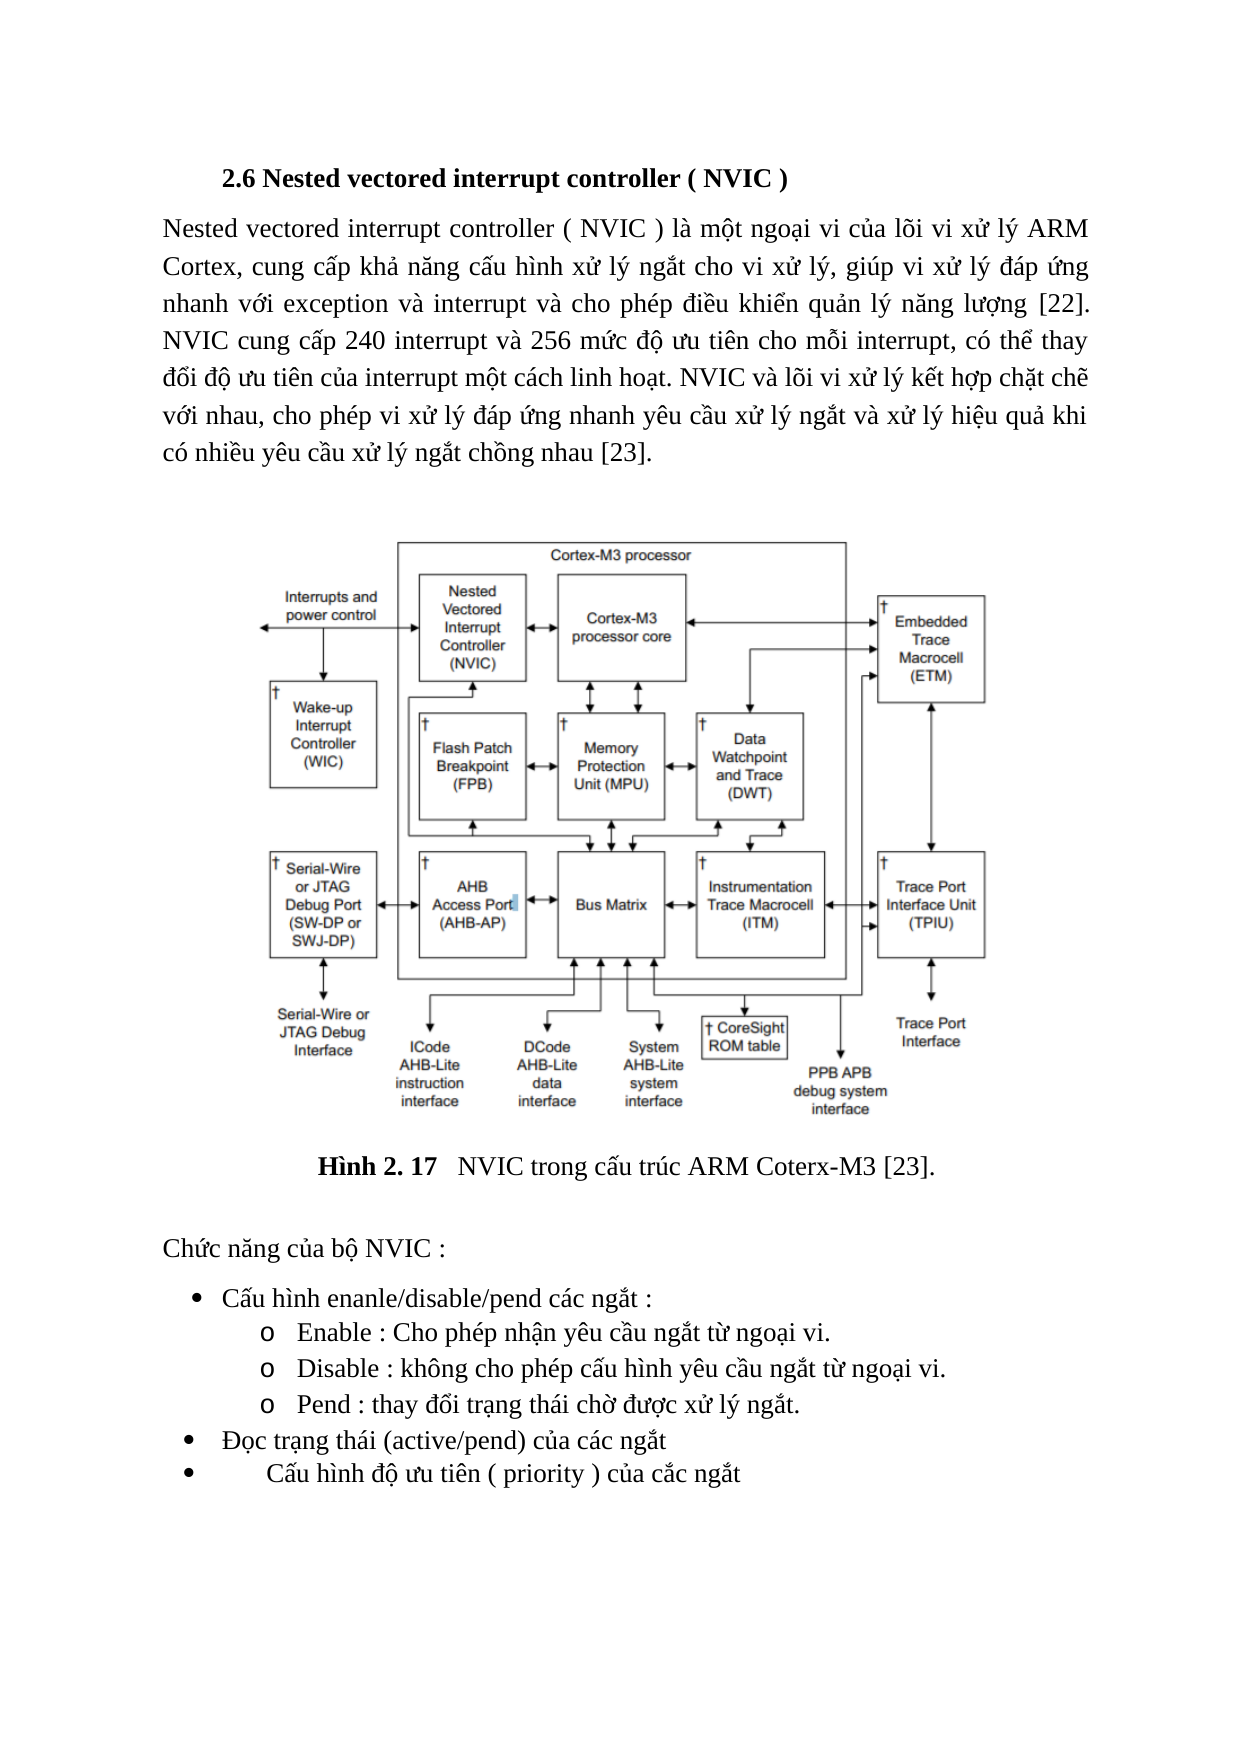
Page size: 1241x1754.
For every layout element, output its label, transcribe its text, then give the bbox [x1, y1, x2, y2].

text Chức năng của bộ NVIC : [162, 1232, 1090, 1263]
list Pend : thay đổi trạng thái chờ được xử lý ngắt. [259, 1388, 1090, 1421]
text Hình 2. 17 NVIC trong cấu trúc ARM Coterx-M3 . [162, 1151, 1090, 1182]
list Disable : không cho phép cấu hình yêu cầu ngắt từ ngoại vi. [259, 1352, 1090, 1385]
list Đọc trạng thái (active/pend) của các ngắt [184, 1424, 1090, 1455]
text 2.6 Nested vectored interrupt controller ( NVIC ) [162, 162, 1090, 194]
list Enable : Cho phép nhận yêu cầu ngắt từ ngoại vi. [259, 1316, 1090, 1349]
text Nested vectored interrupt controller ( NVIC ) là một ngoại vi của lõi vi xử lý ARM Cortex, cung cấp khả năng cấu hình xử lý ngắt cho vi xử lý, giúp vi xử lý đáp ứng nhanh với exception và interrupt và cho phép điều khiển quản lý năng lượng . NVIC cung cấp 240 interrupt và 256 mức độ ưu tiên cho mỗi interrupt, có thể thay đổi độ ưu tiên của interrupt một cách linh hoạt. NVIC và lõi vi xử lý kết hợp chặt chẽ với nhau, cho phép vi xử lý đáp ứng nhanh yêu cầu xử lý ngắt và xử lý hiệu quả khi có nhiều yêu cầu xử lý ngắt chồng nhau . [162, 212, 1090, 467]
list Cấu hình enanle/disable/pend các ngắt : [192, 1282, 1090, 1313]
list Cấu hình độ ưu tiên ( priority ) của cắc ngắt [162, 1457, 1090, 1489]
picture [219, 523, 1034, 1132]
